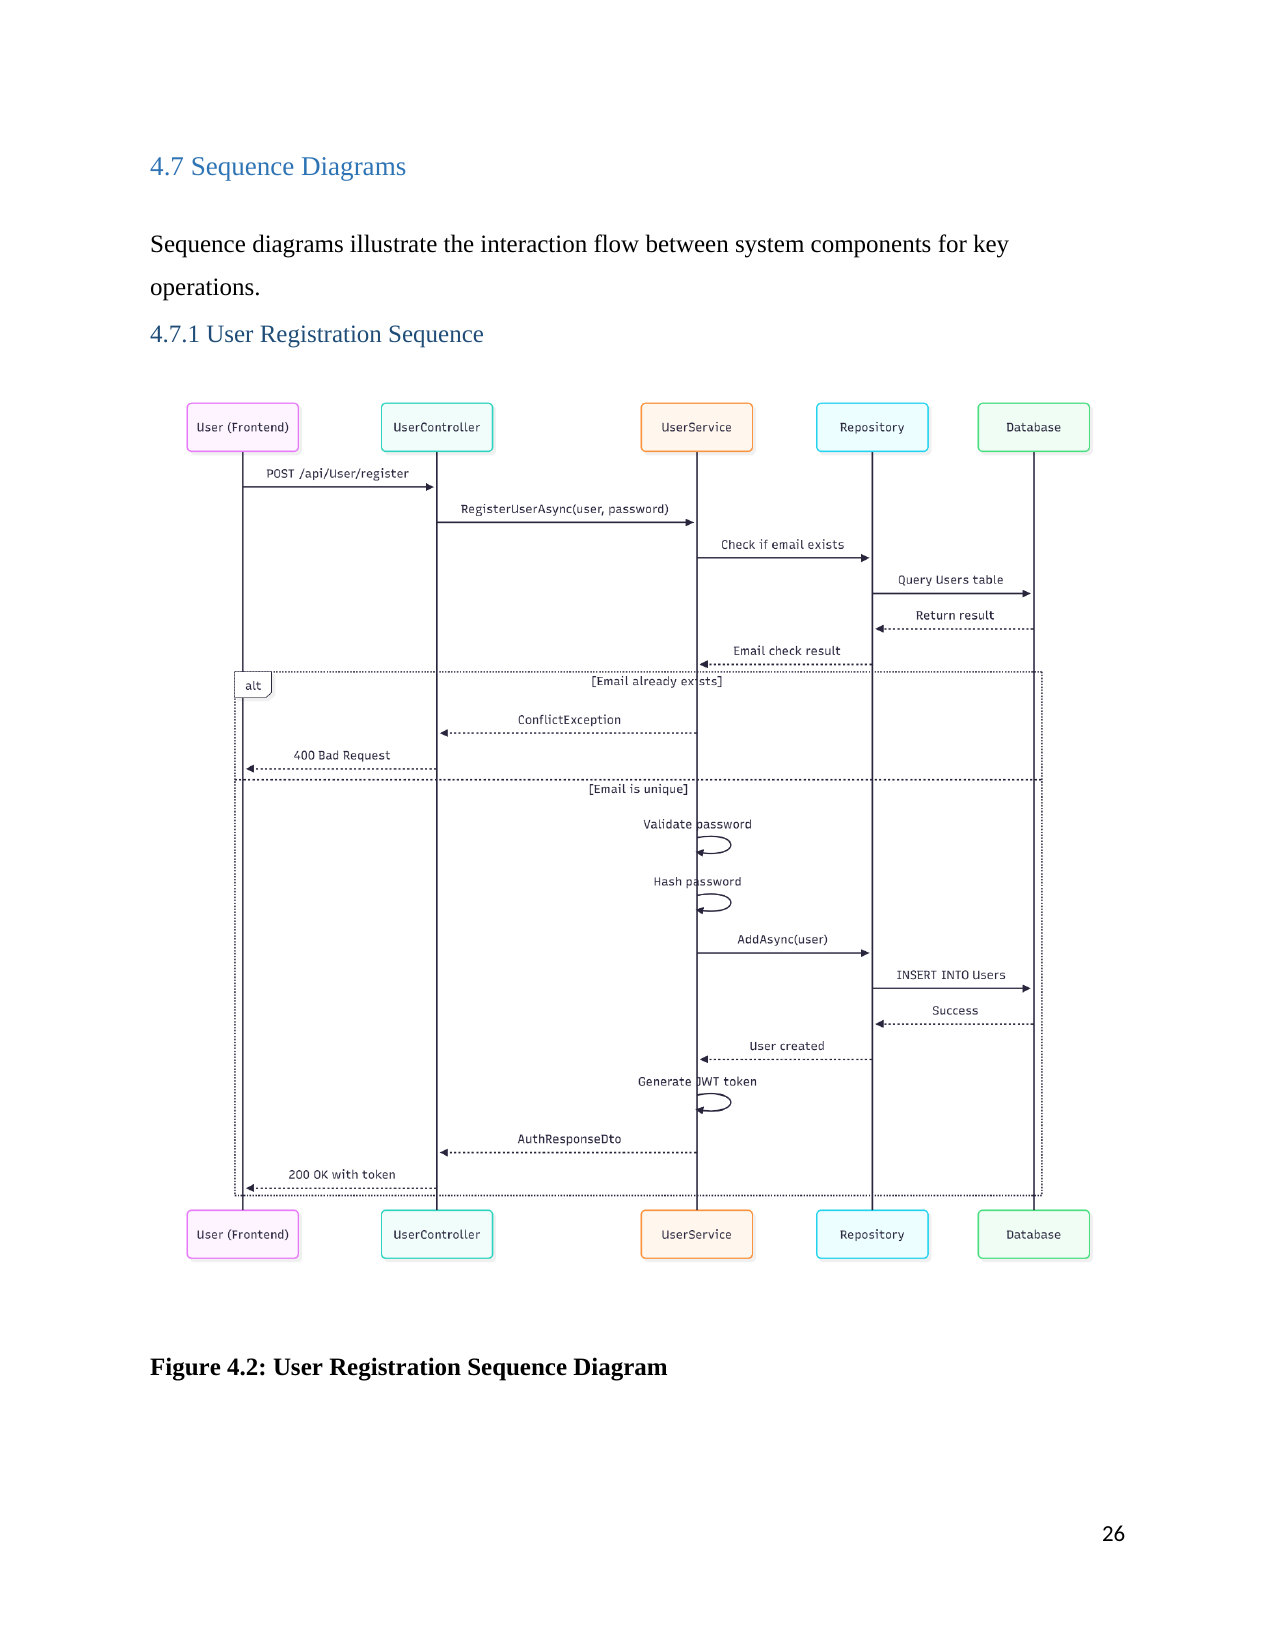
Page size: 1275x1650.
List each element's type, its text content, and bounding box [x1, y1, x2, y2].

text Figure 4.2: User Registration Sequence Diagram [150, 1352, 1125, 1381]
text Sequence diagrams illustrate the interaction flow between system components for key operations. [150, 229, 1125, 301]
picture [150, 395, 1125, 1289]
subtitle 4.7 Sequence Diagrams [150, 150, 1125, 181]
subtitle 4.7.1 User Registration Sequence [150, 319, 1125, 348]
